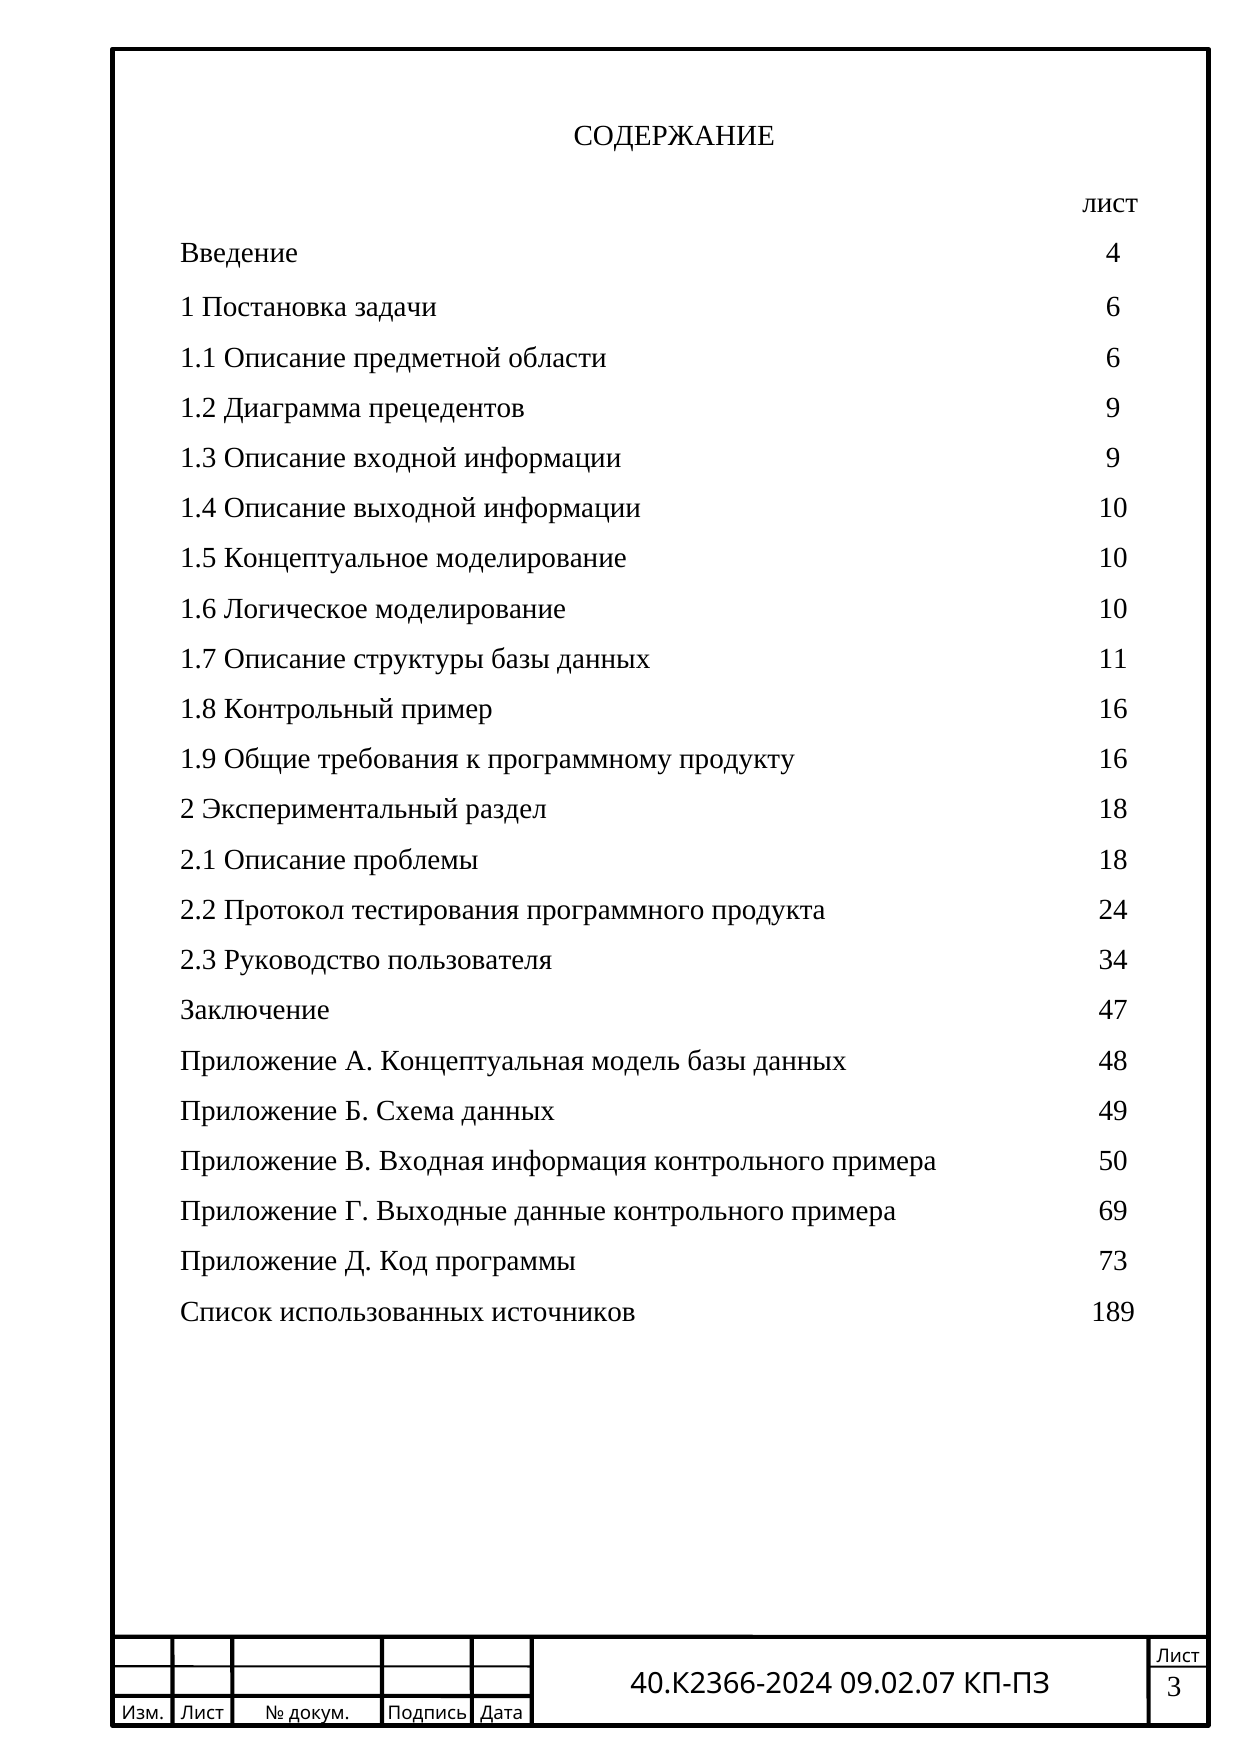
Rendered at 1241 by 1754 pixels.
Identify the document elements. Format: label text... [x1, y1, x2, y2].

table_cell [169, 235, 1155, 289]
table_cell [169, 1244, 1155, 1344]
text СОДЕРЖАНИЕ [177, 118, 1171, 152]
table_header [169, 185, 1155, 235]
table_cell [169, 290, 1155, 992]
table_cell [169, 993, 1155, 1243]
